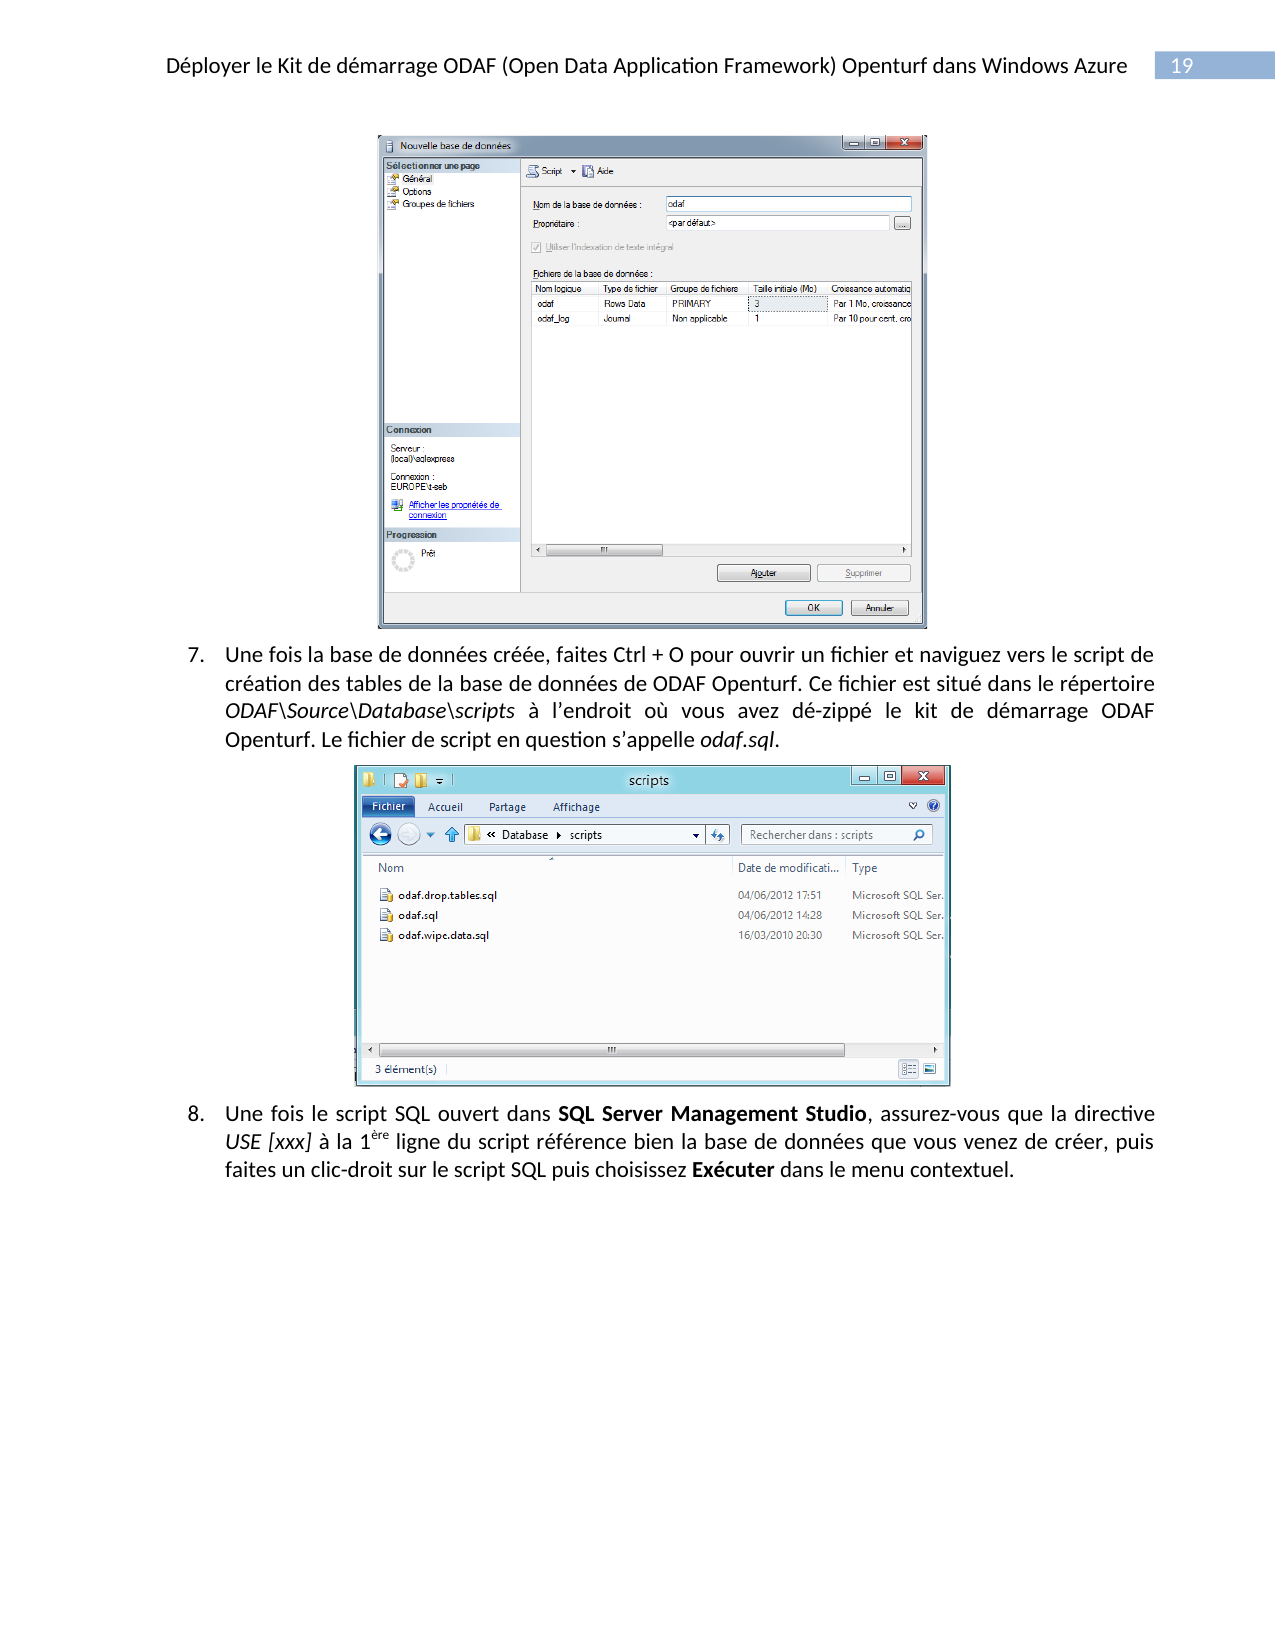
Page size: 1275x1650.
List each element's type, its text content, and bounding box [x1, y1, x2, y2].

picture [377, 135, 928, 629]
picture [354, 765, 951, 1087]
list Une fois le script SQL ouvert dans SQL Server Management Studio, assurez-vous que la directive USE [xxx] à la 1ère ligne du script référence bien la base de données que vous venez de créer, puis faites un clic-droit sur le script SQL puis choisissez Exécuter dans le menu contextuel. [187, 1099, 1155, 1183]
list Une fois la base de données créée, faites Ctrl + O pour ouvrir un fichier et naviguez vers le script de création des tables de la base de données de ODAF Openturf. Ce fichier est situé dans le répertoire ODAF\Source\Database\scripts à l’endroit où vous avez dé-zippé le kit de démarrage ODAF Openturf. Le fichier de script en question s’appelle odaf.sql. [187, 641, 1155, 753]
